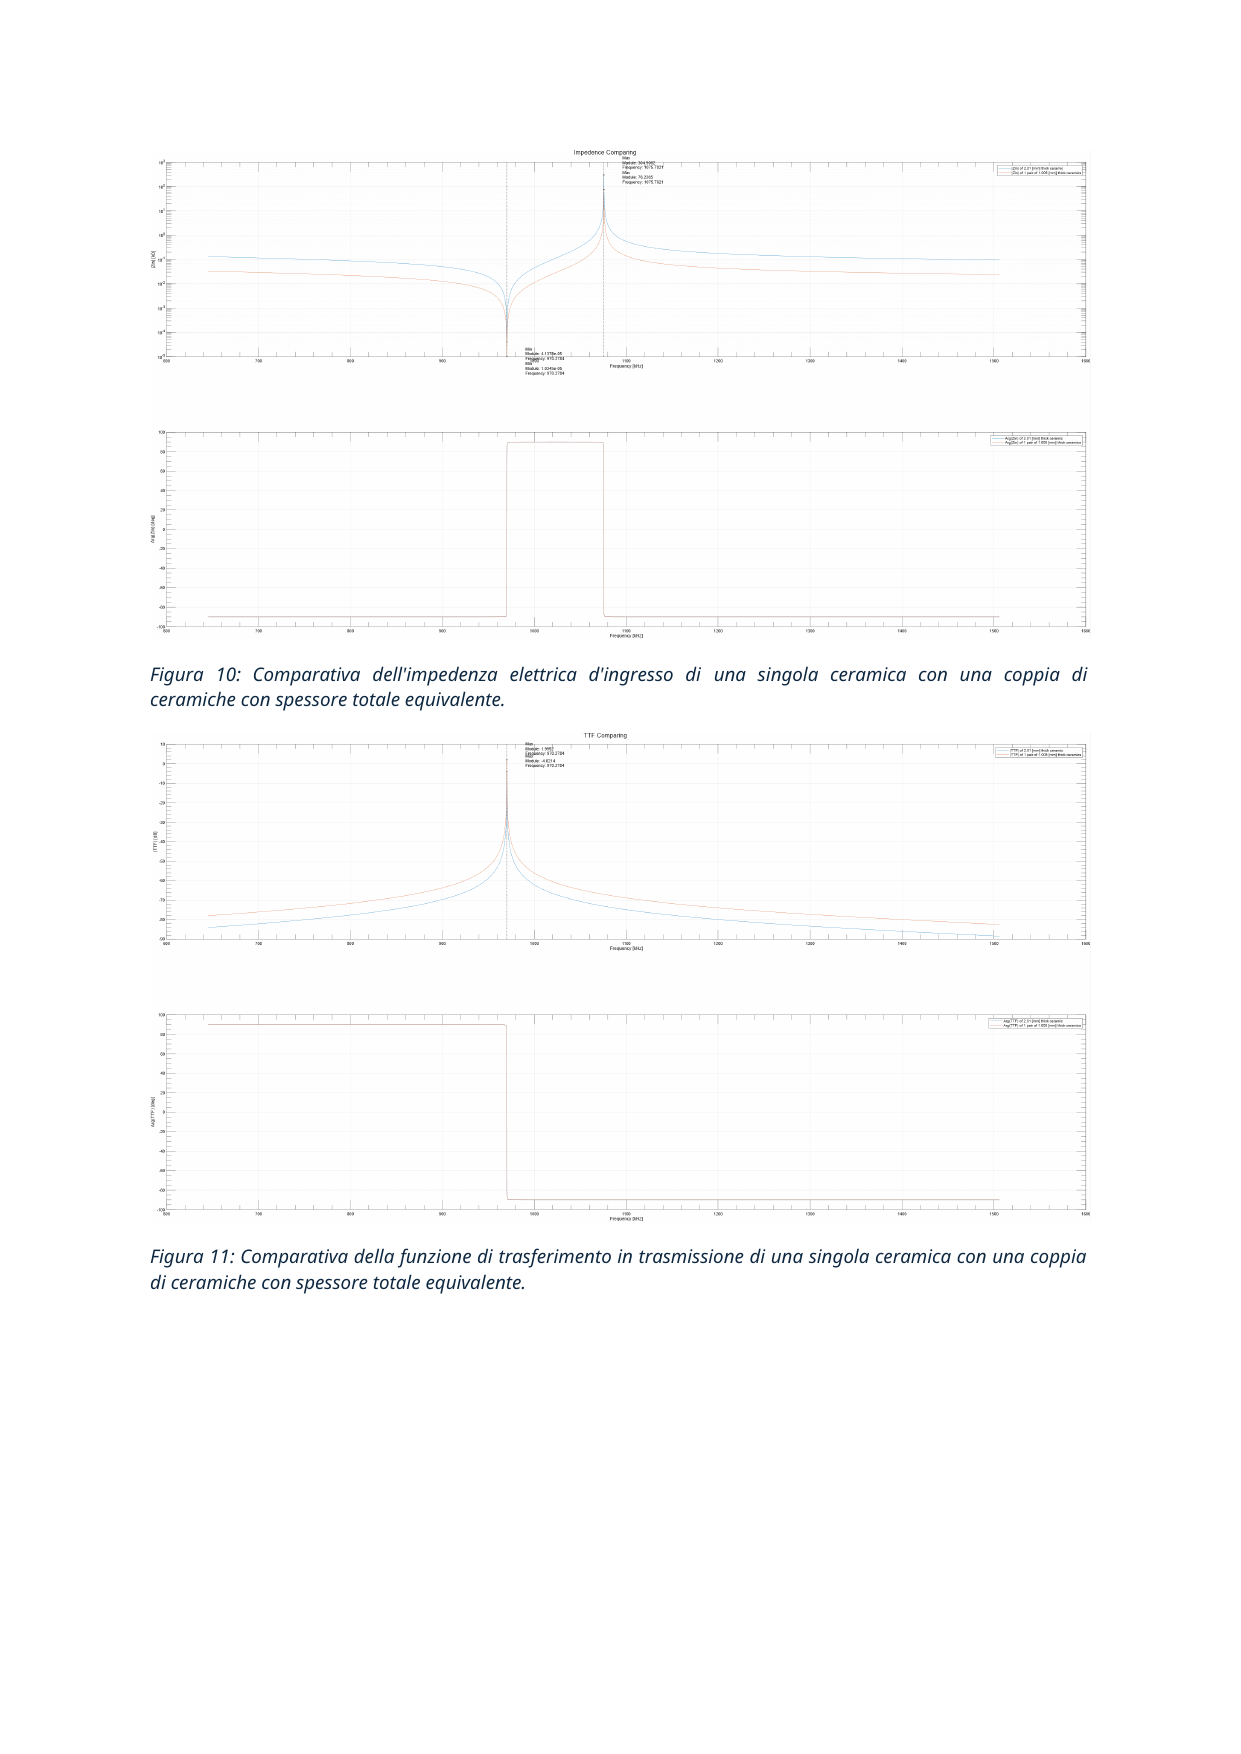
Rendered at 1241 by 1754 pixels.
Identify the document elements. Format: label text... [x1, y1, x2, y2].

picture [150, 732, 1091, 1222]
text Figura 11: Comparativa della funzione di trasferimento in trasmissione di una singola ceramica con una coppia di ceramiche con spessore totale equivalente. [150, 1243, 1090, 1294]
text Figura 10: Comparativa dell'impedenza elettrica d'ingresso di una singola ceramica con una coppia di ceramiche con spessore totale equivalente. [150, 661, 1090, 712]
picture [150, 150, 1091, 639]
